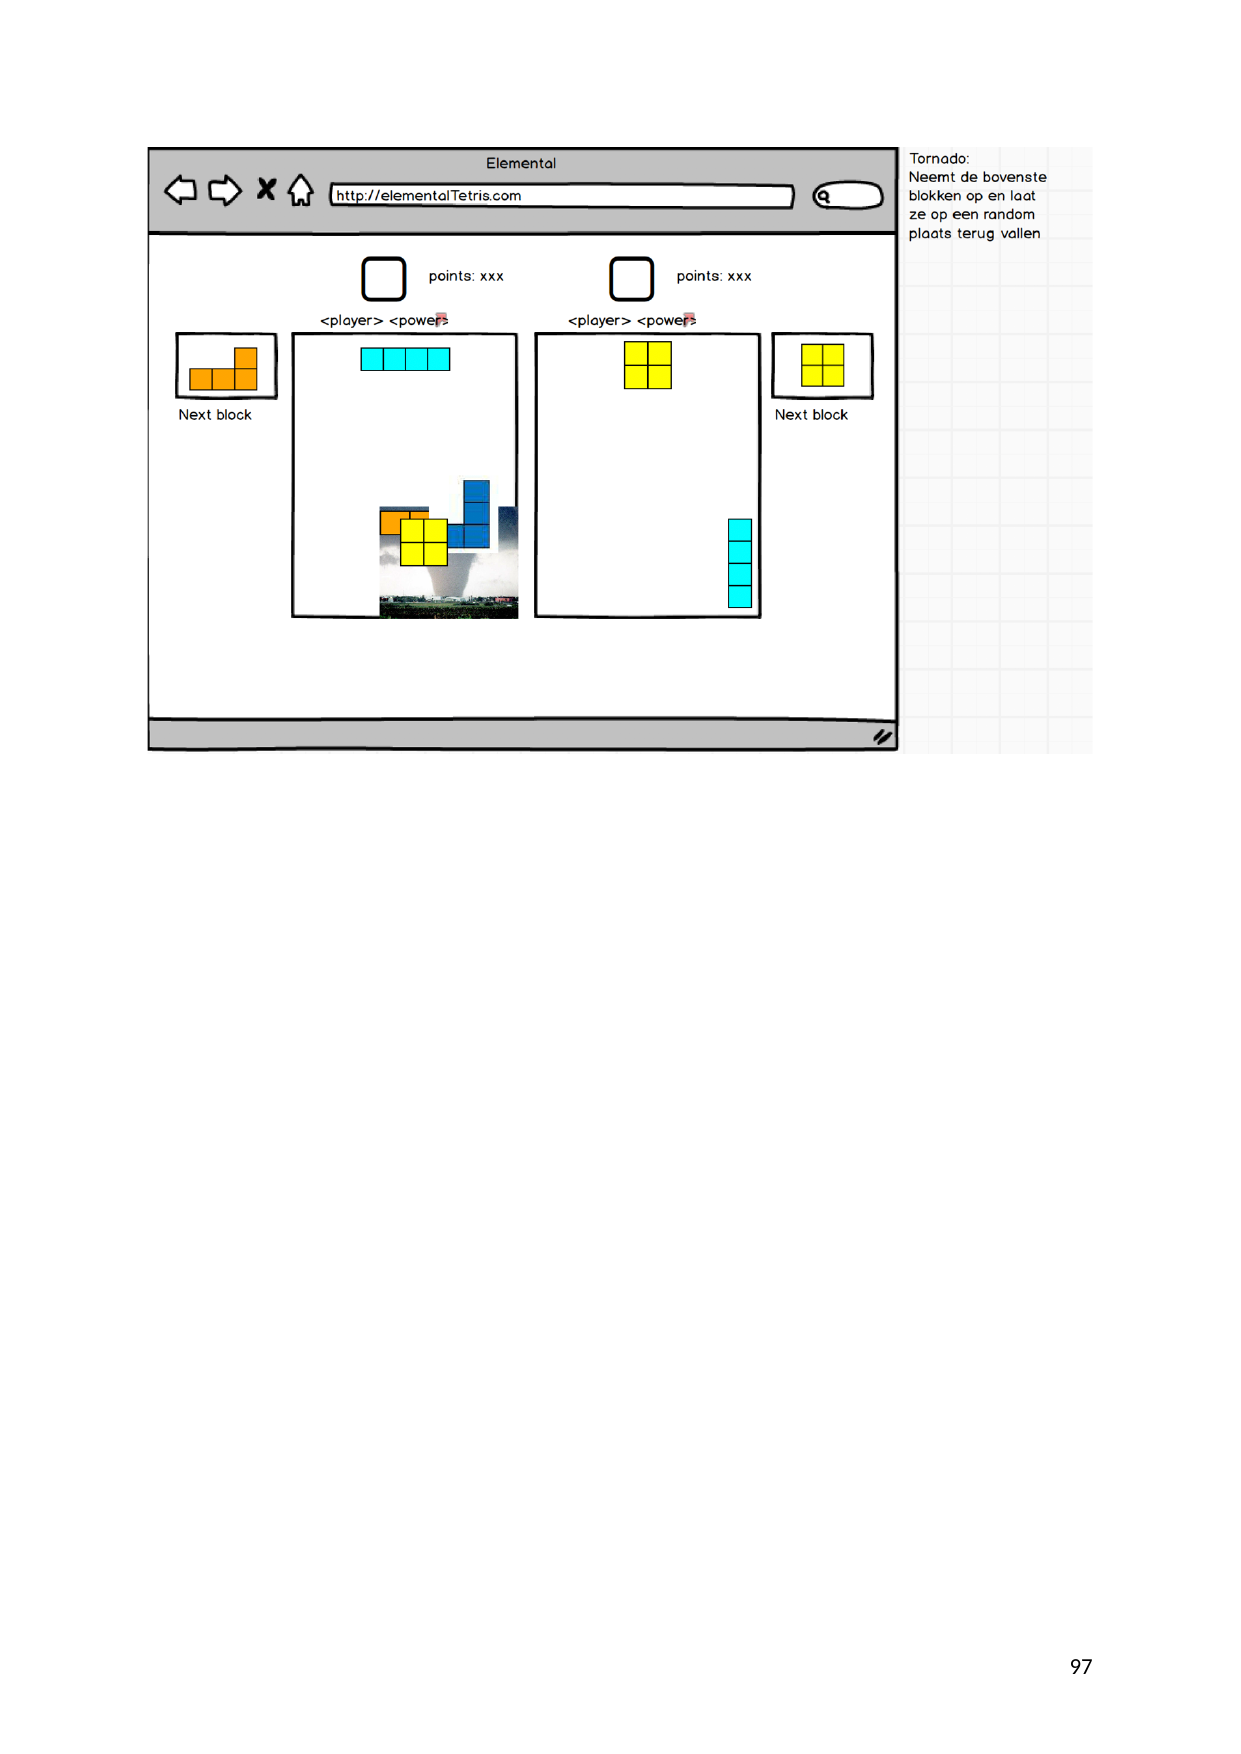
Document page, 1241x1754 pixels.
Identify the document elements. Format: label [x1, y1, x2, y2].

picture [147, 147, 1093, 754]
